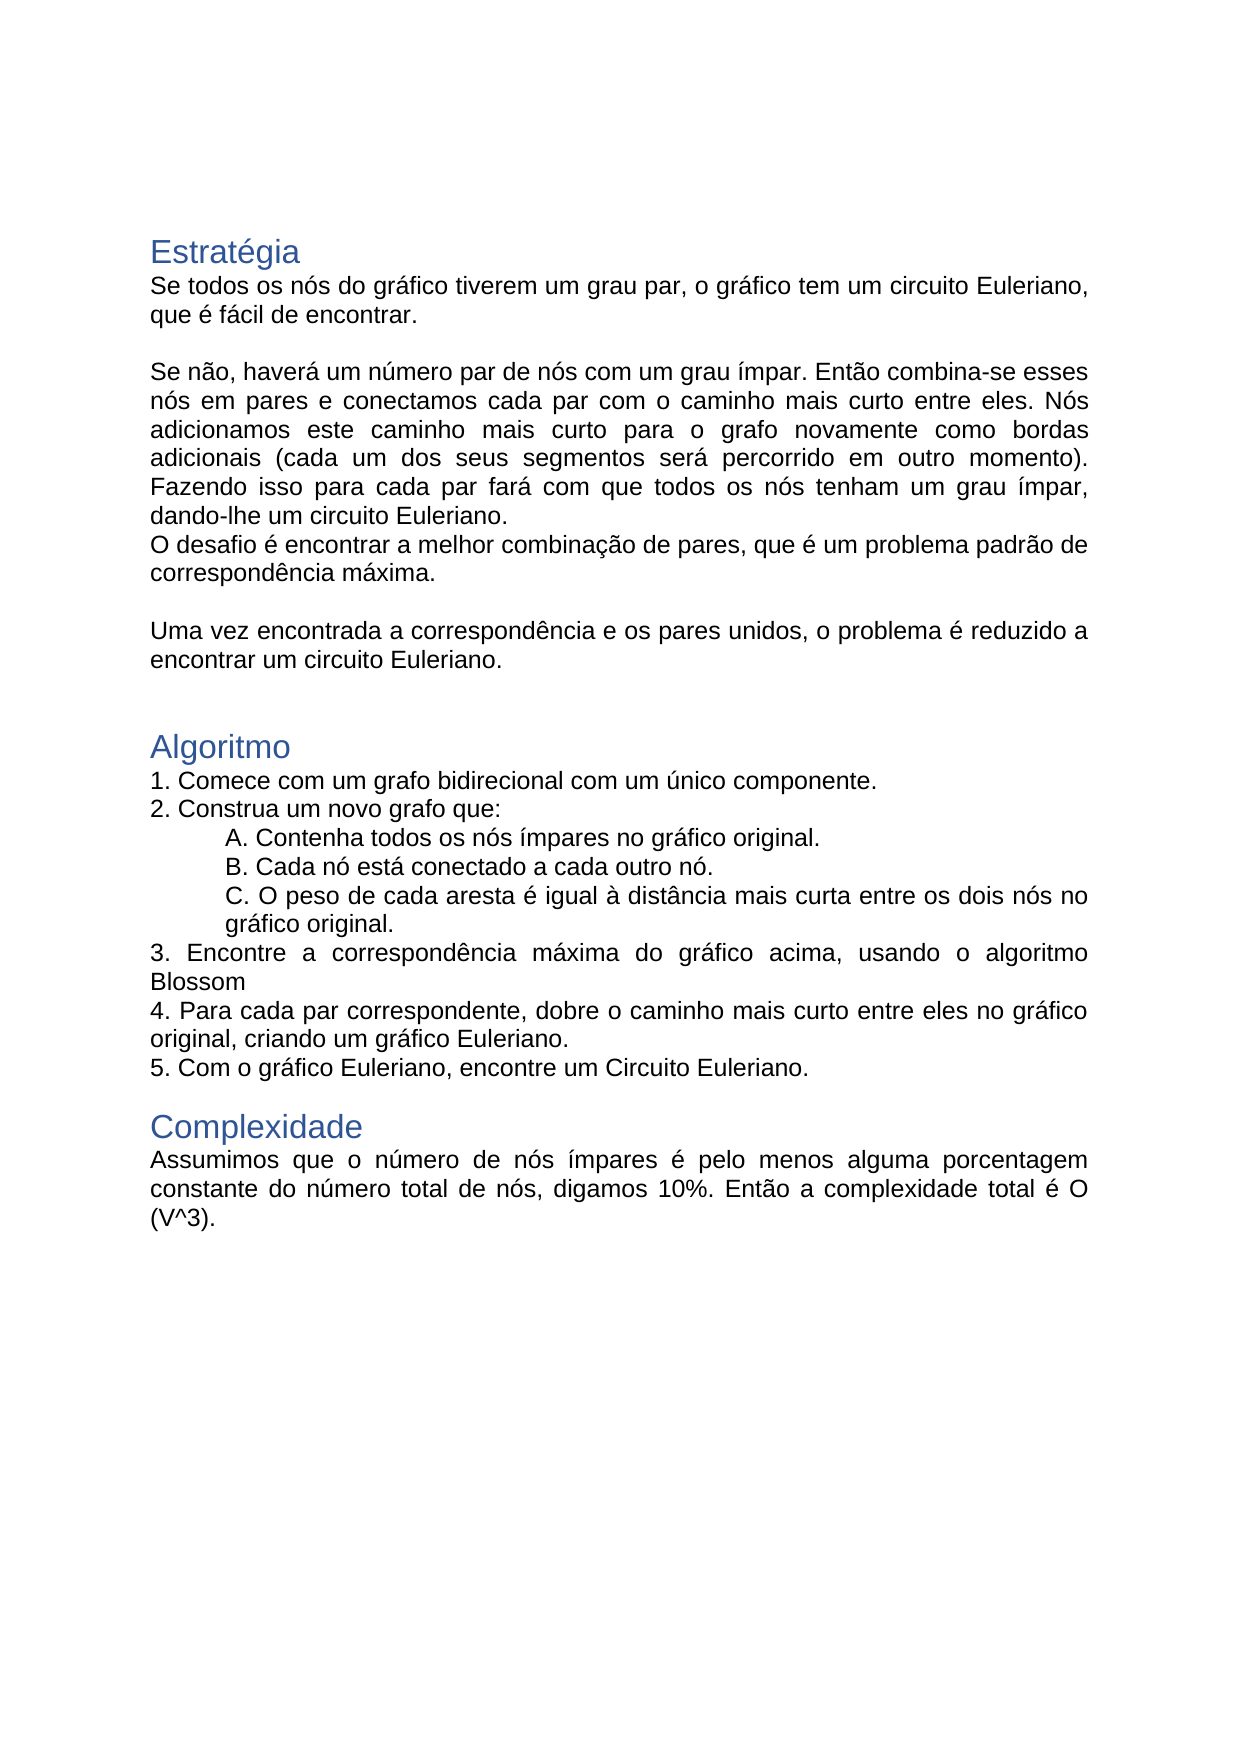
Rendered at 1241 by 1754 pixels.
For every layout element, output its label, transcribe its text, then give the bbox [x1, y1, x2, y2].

text 5. Com o gráfico Euleriano, encontre um Circuito Euleriano. [150, 1053, 1090, 1082]
text Se todos os nós do gráfico tiverem um grau par, o gráfico tem um circuito Euleriano, que é fácil de encontrar. [150, 271, 1090, 328]
text Uma vez encontrada a correspondência e os pares unidos, o problema é reduzido a encontrar um circuito Euleriano. [150, 616, 1090, 673]
subtitle Complexidade [150, 1107, 1090, 1145]
text 2. Construa um novo grafo que: [150, 794, 1090, 823]
text O desafio é encontrar a melhor combinação de pares, que é um problema padrão de correspondência máxima. [150, 530, 1090, 587]
text Assumimos que o número de nós ímpares é pelo menos alguma porcentagem constante do número total de nós, digamos 10%. Então a complexidade total é O (V^3). [150, 1145, 1090, 1232]
text C. O peso de cada aresta é igual à distância mais curta entre os dois nós no gráfico original. [225, 881, 1090, 938]
subtitle Algoritmo [150, 727, 1090, 766]
text 4. Para cada par correspondente, dobre o caminho mais curto entre eles no gráfico original, criando um gráfico Euleriano. [150, 996, 1090, 1053]
text B. Cada nó está conectado a cada outro nó. [150, 852, 1090, 881]
subtitle Estratégia [150, 232, 1090, 271]
text A. Contenha todos os nós ímpares no gráfico original. [150, 823, 1090, 852]
text Se não, haverá um número par de nós com um grau ímpar. Então combina-se esses nós em pares e conectamos cada par com o caminho mais curto entre eles. Nós adicionamos este caminho mais curto para o grafo novamente como bordas adicionais (cada um dos seus segmentos será percorrido em outro momento). Fazendo isso para cada par fará com que todos os nós tenham um grau ímpar, dando-lhe um circuito Euleriano. [150, 357, 1090, 530]
text 3. Encontre a correspondência máxima do gráfico acima, usando o algoritmo Blossom [150, 938, 1090, 996]
text 1. Comece com um grafo bidirecional com um único componente. [150, 766, 1090, 794]
